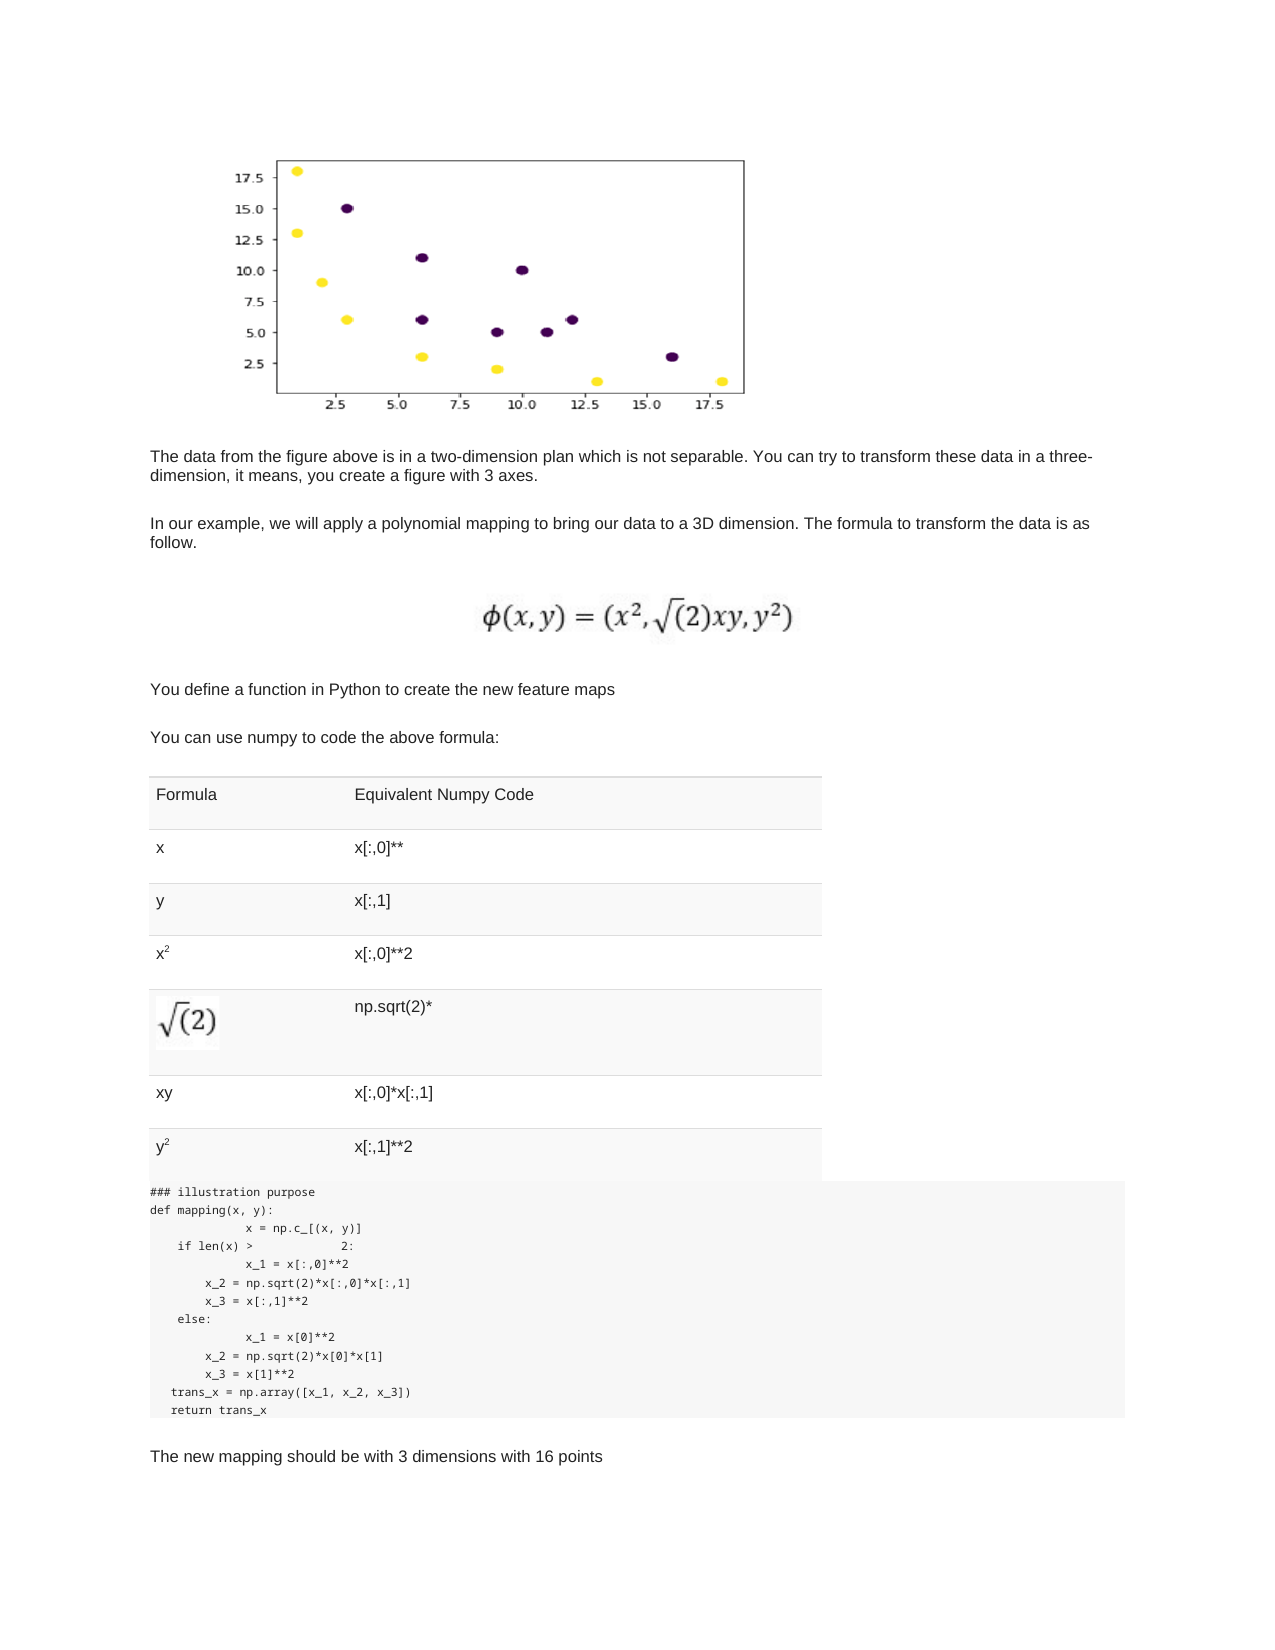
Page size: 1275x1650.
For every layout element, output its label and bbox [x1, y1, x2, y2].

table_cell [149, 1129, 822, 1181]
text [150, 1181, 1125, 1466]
picture [225, 150, 759, 418]
picture [155, 996, 220, 1050]
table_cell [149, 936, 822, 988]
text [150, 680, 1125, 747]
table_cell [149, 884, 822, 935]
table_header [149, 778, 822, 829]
picture [462, 581, 813, 651]
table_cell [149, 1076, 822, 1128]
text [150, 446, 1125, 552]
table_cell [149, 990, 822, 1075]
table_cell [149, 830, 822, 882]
